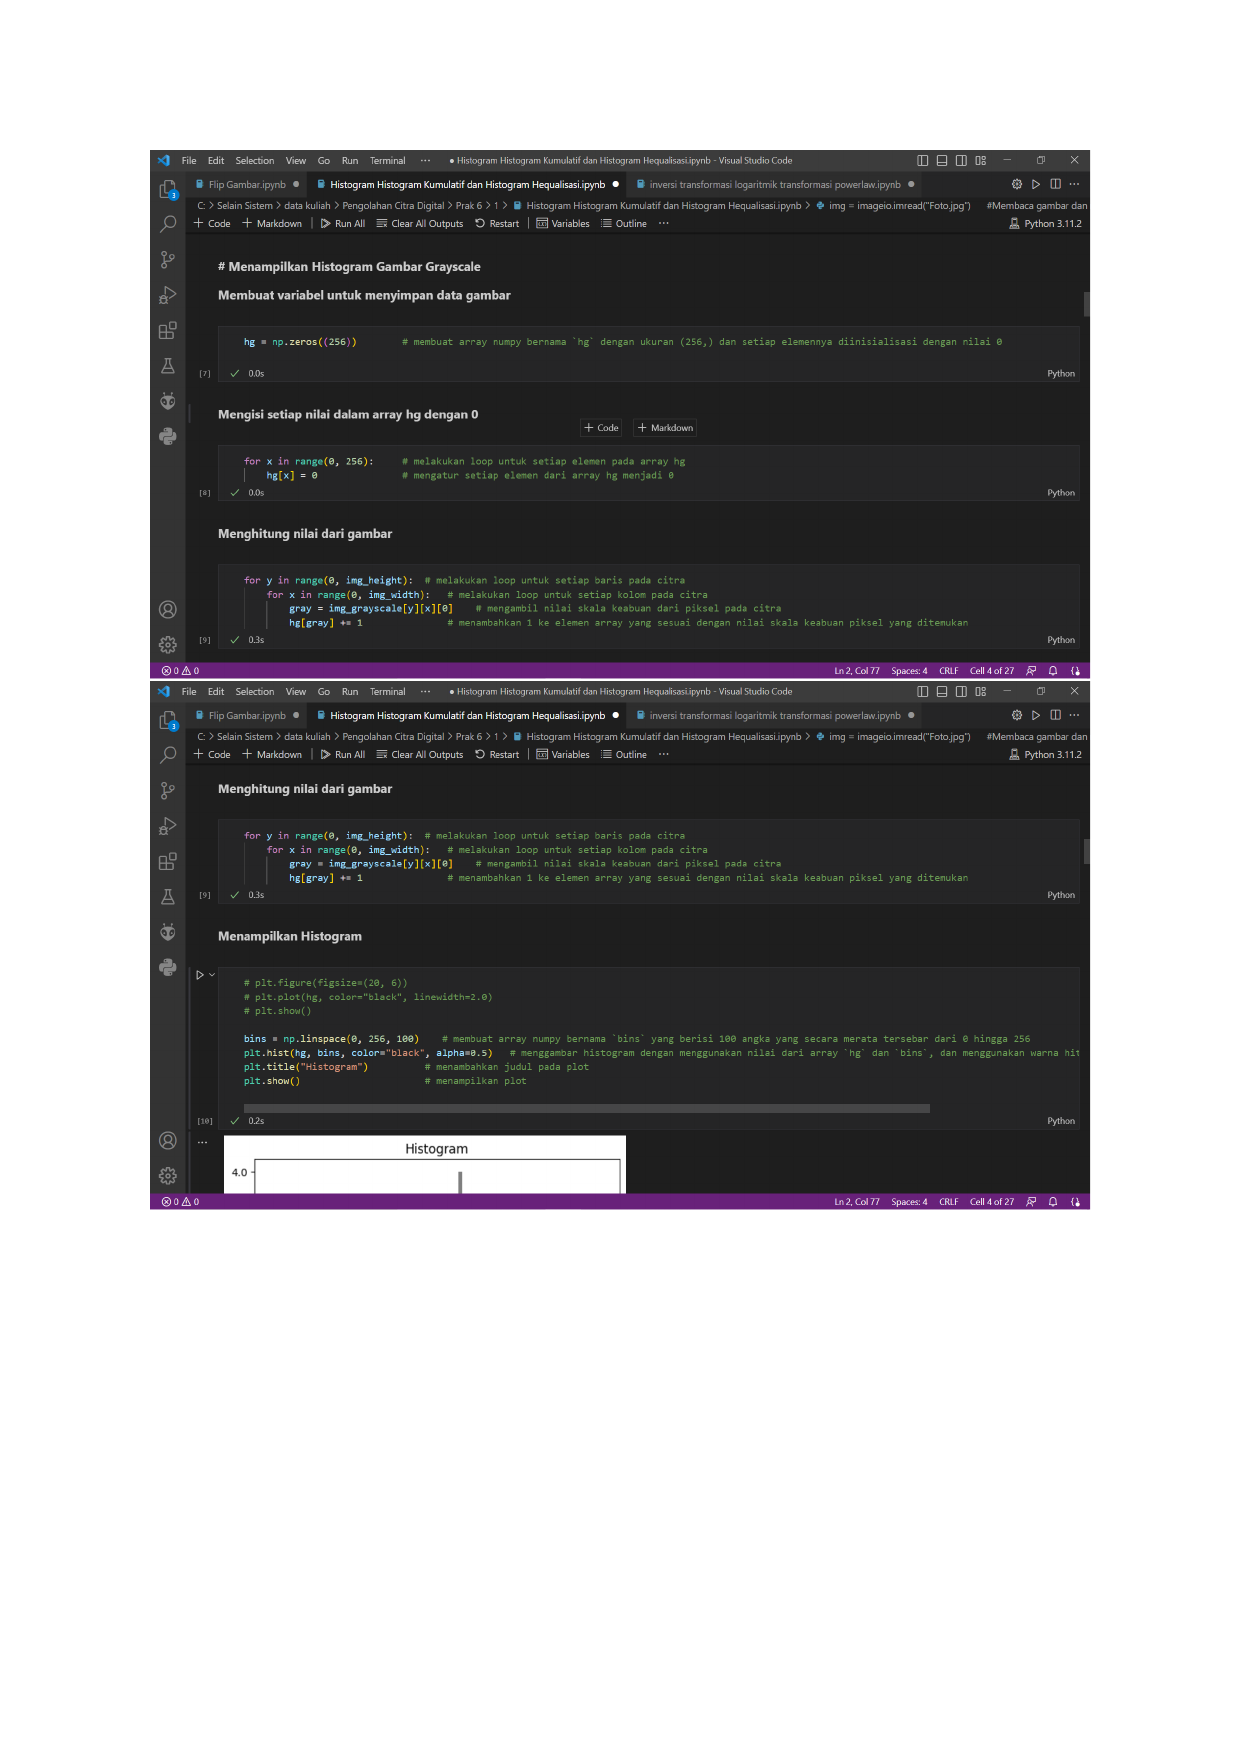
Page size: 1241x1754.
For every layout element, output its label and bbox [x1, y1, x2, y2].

picture [150, 681, 1091, 1210]
picture [150, 150, 1091, 679]
